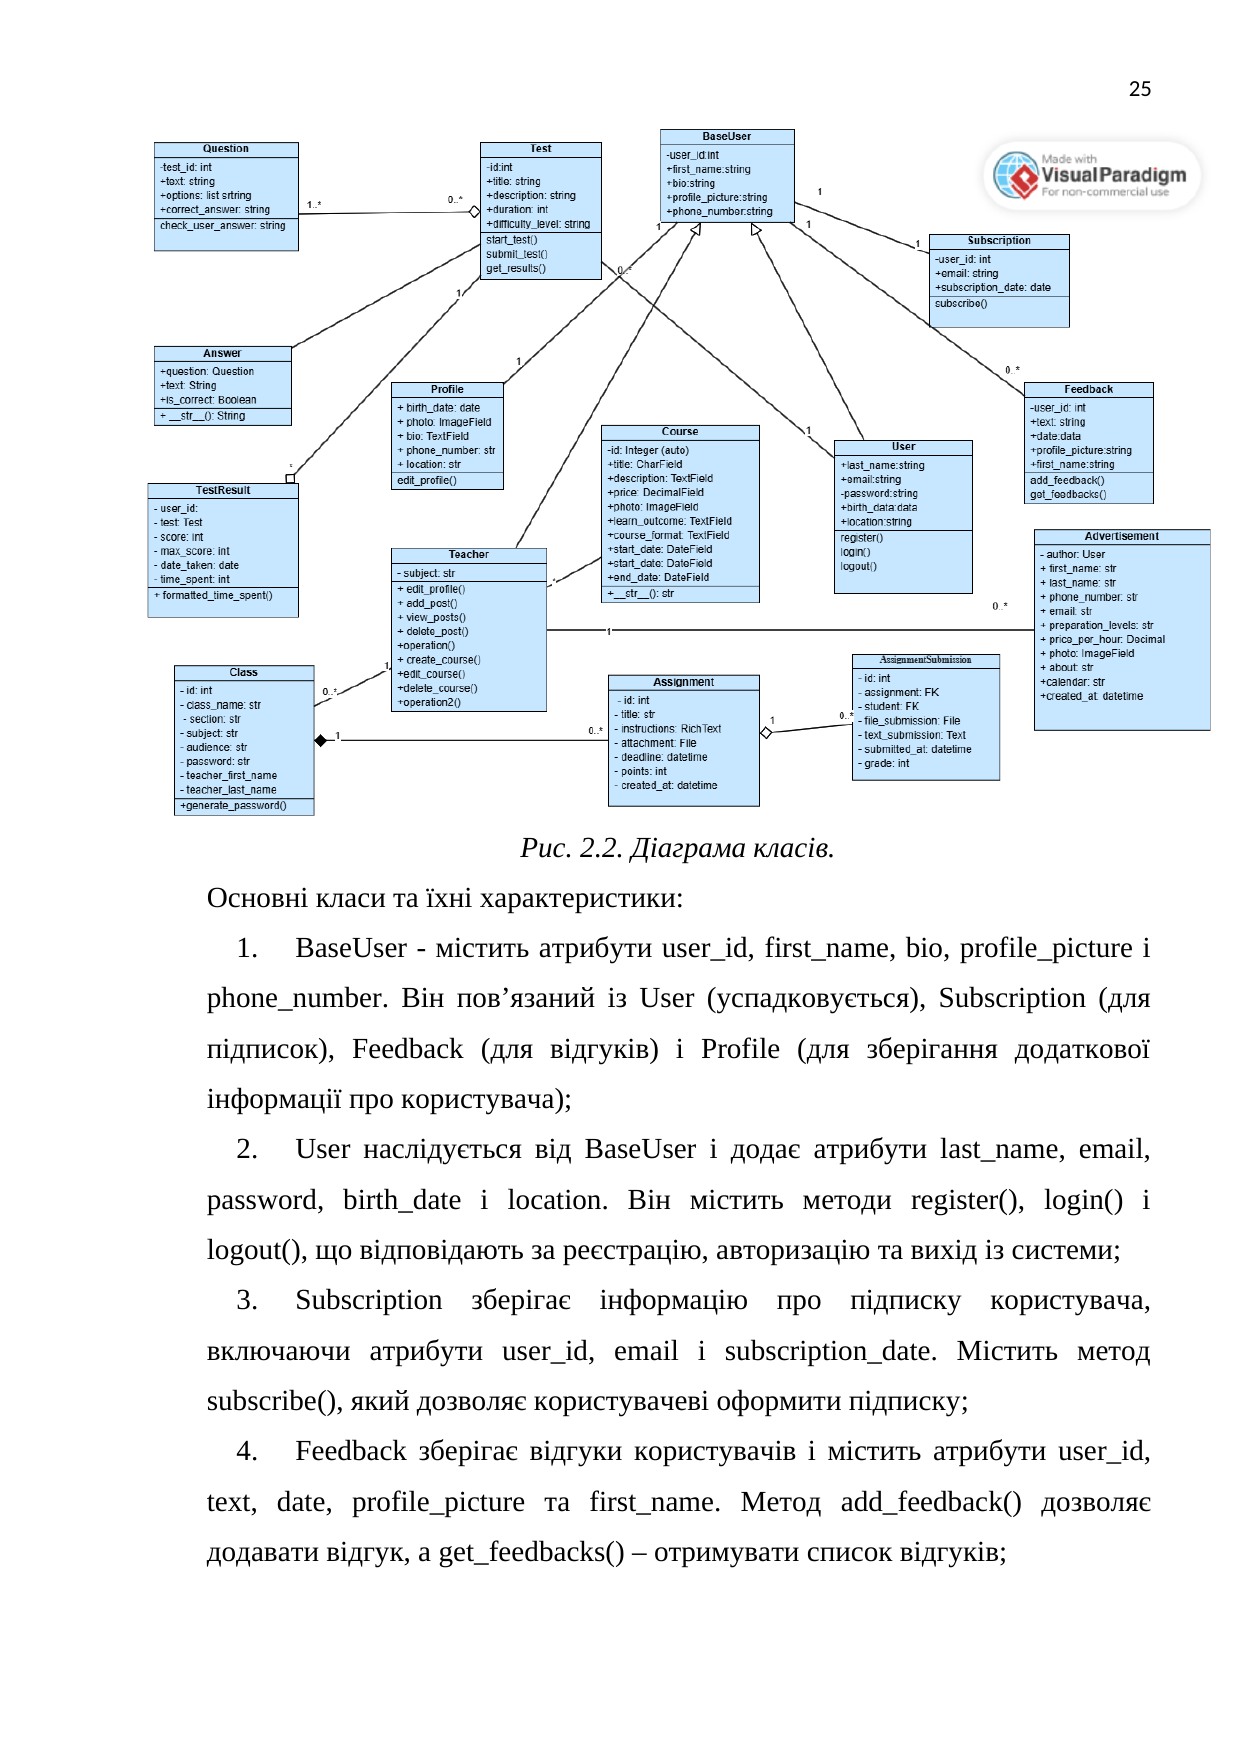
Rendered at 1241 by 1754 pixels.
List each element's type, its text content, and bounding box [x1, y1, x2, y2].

list User наслідується від BaseUser і додає атрибути last_name, email, password, birth_date і location. Він містить методи register(), login() і logout(), що відповідають за реєстрацію, авторизацію та вихід із системи; [207, 1132, 1152, 1266]
picture [147, 129, 1211, 816]
list Feedback зберігає відгуки користувачів і містить атрибути user_id, text, date, profile_picture та first_name. Метод add_feedback() дозволяє додавати відгук, а get_feedbacks() – отримувати список відгуків; [207, 1433, 1152, 1568]
list BaseUser - містить атрибути user_id, first_name, bio, profile_picture і phone_number. Він пов’язаний із User (успадковується), Subscription (для підписок), Feedback (для відгуків) і Profile (для зберігання додаткової інформації про користувача); [207, 930, 1152, 1115]
text Рис. 2.2. Діаграма класів. [148, 830, 1152, 863]
list Subscription зберігає інформацію про підписку користувача, включаючи атрибути user_id, email і subscription_date. Містить метод subscribe(), який дозволяє користувачеві оформити підписку; [207, 1282, 1152, 1417]
text Основні класи та їхні характеристики: [148, 880, 1152, 913]
